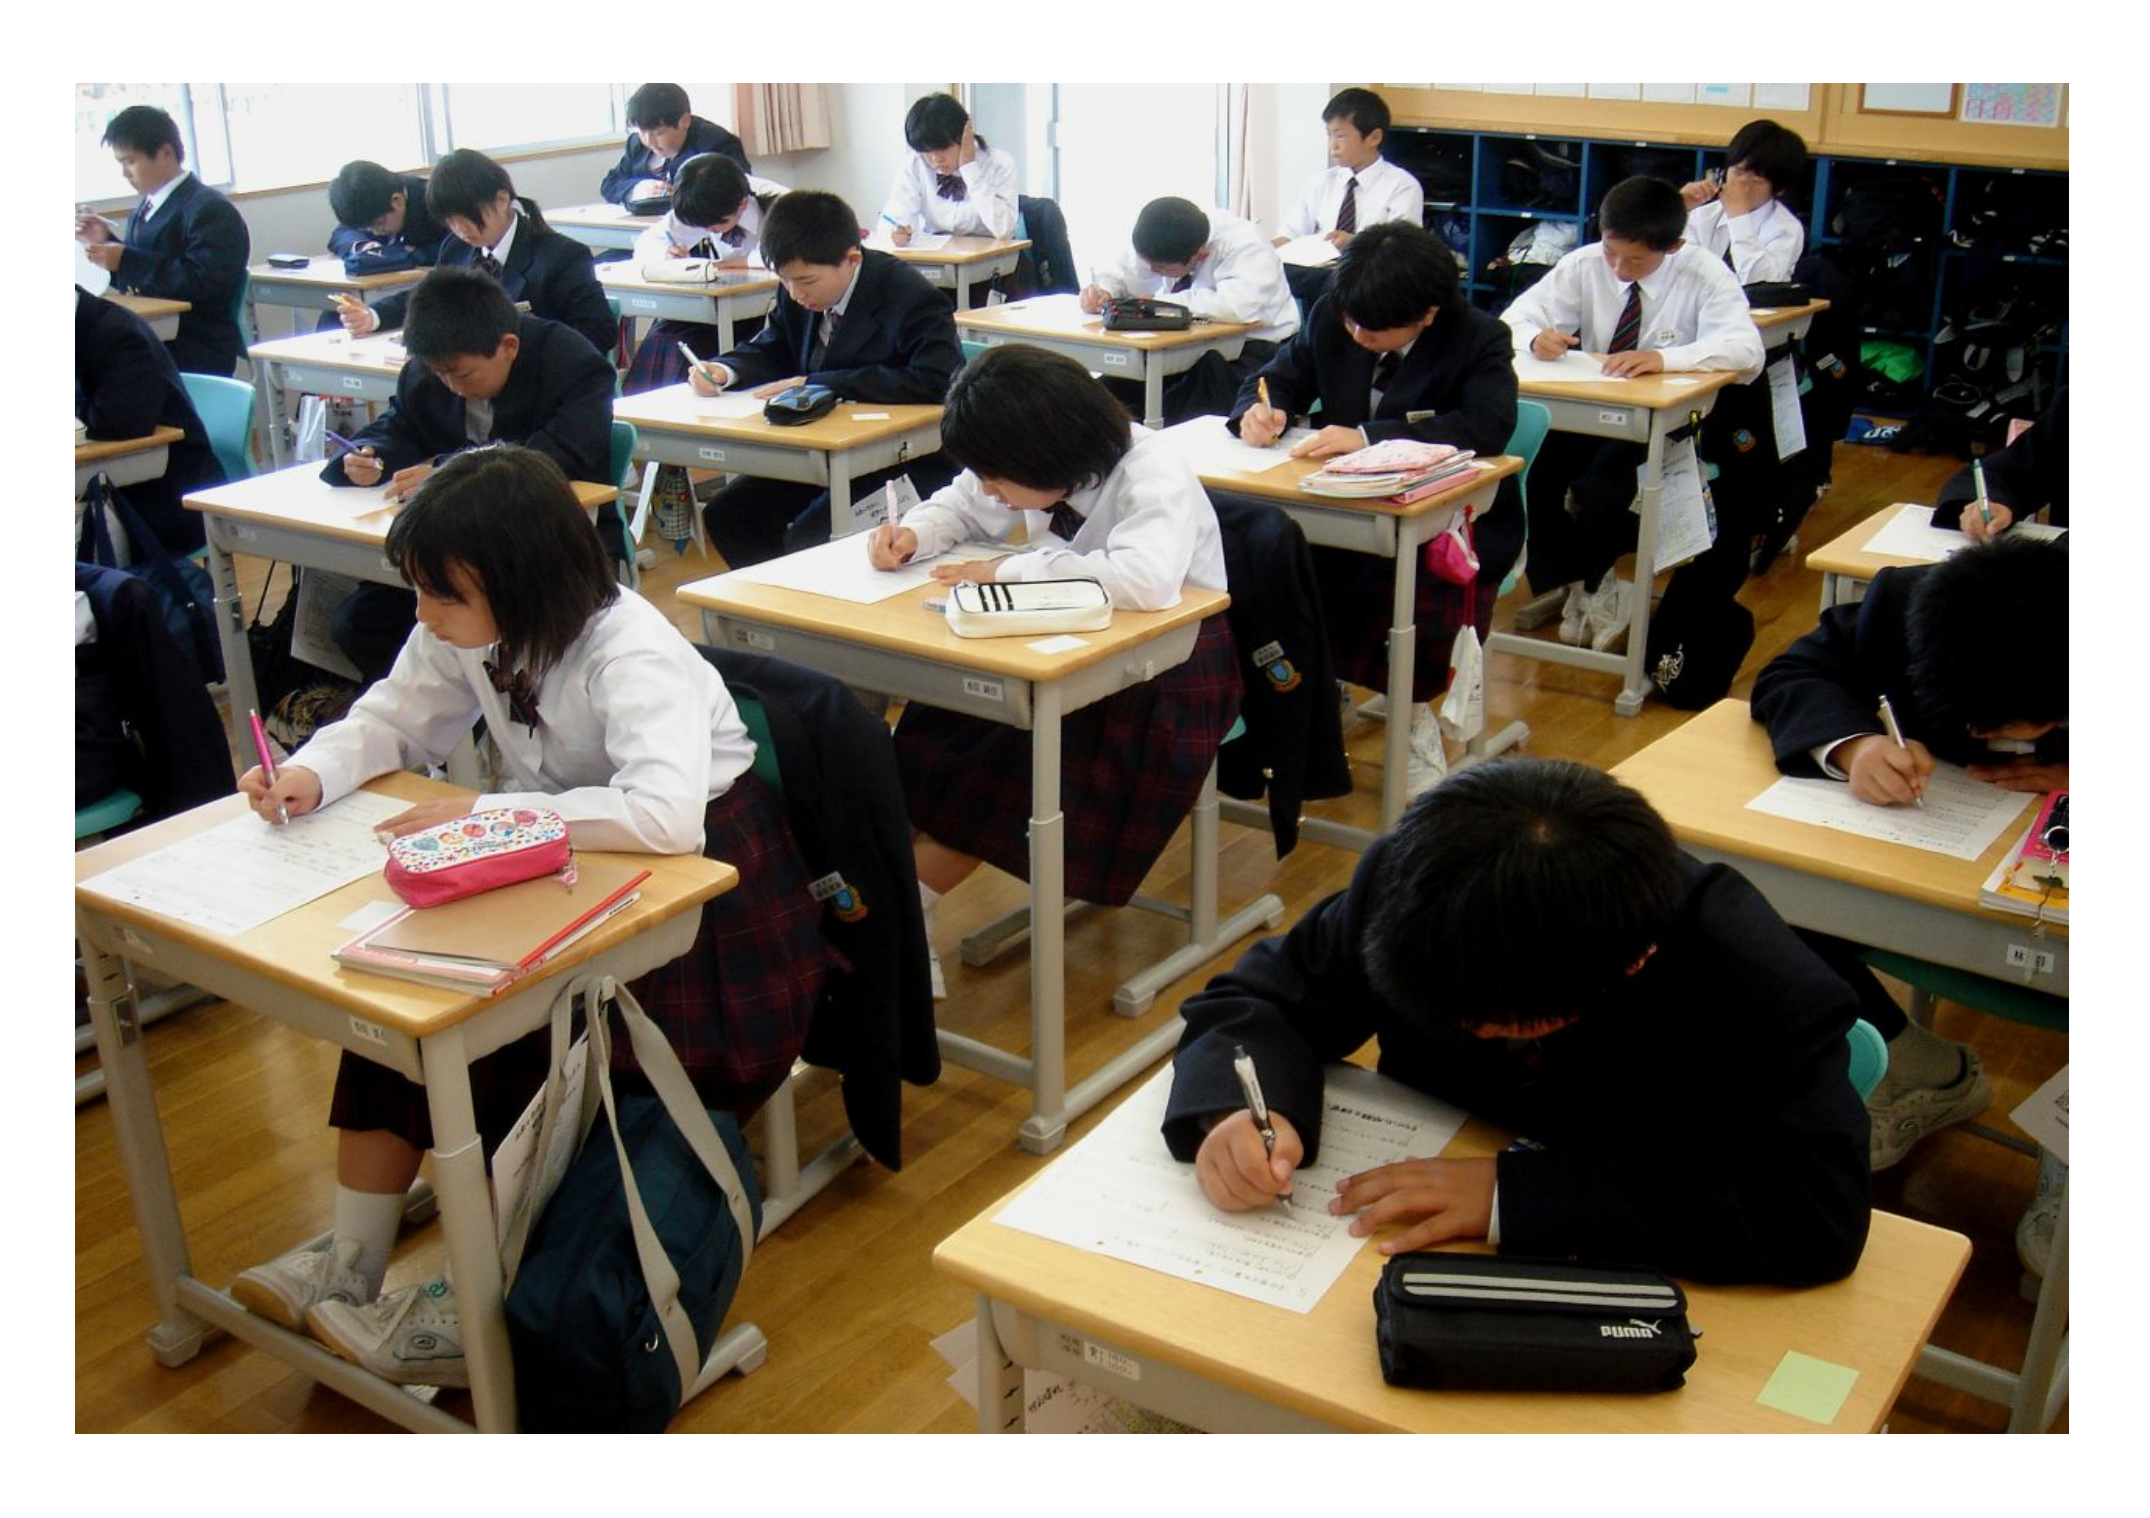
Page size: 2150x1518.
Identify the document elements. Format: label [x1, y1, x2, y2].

picture [75, 83, 2069, 1434]
